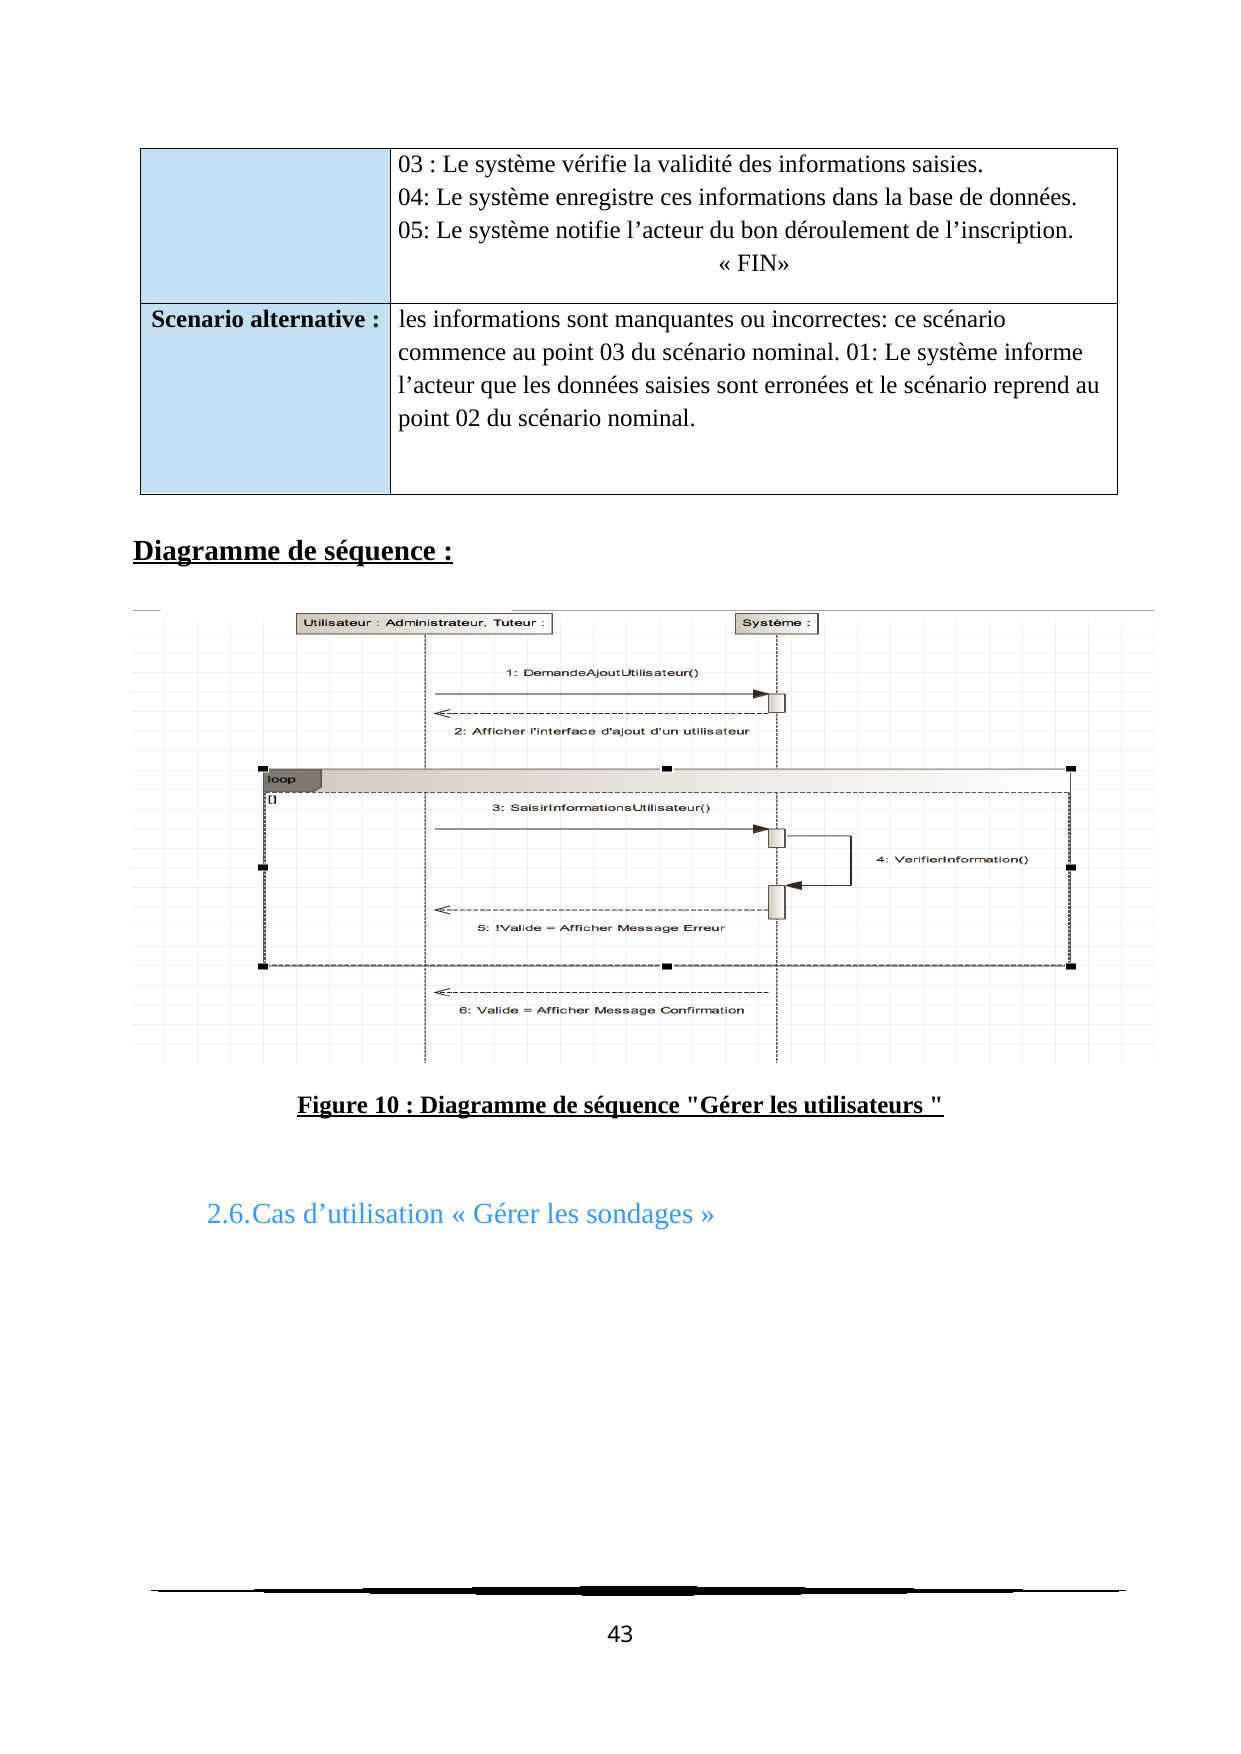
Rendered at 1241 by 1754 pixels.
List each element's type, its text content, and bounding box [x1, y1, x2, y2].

text Diagramme de séquence : [133, 533, 1107, 567]
text Figure 10 : Diagramme de séquence "Gérer les utilisateurs " [133, 1090, 1107, 1119]
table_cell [141, 149, 390, 303]
text Cas d’utilisation « Gérer les sondages » [207, 1197, 1107, 1230]
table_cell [391, 149, 1117, 303]
table_cell Scenario alternative : [141, 304, 390, 493]
table_cell les informations sont manquantes ou incorrectes: ce scénario commence au point 03 du scénario nominal. 01: Le système informe l’acteur que les données saisies sont erronées et le scénario reprend au point 02 du scénario nominal. [391, 304, 1117, 493]
picture [132, 610, 1155, 1063]
